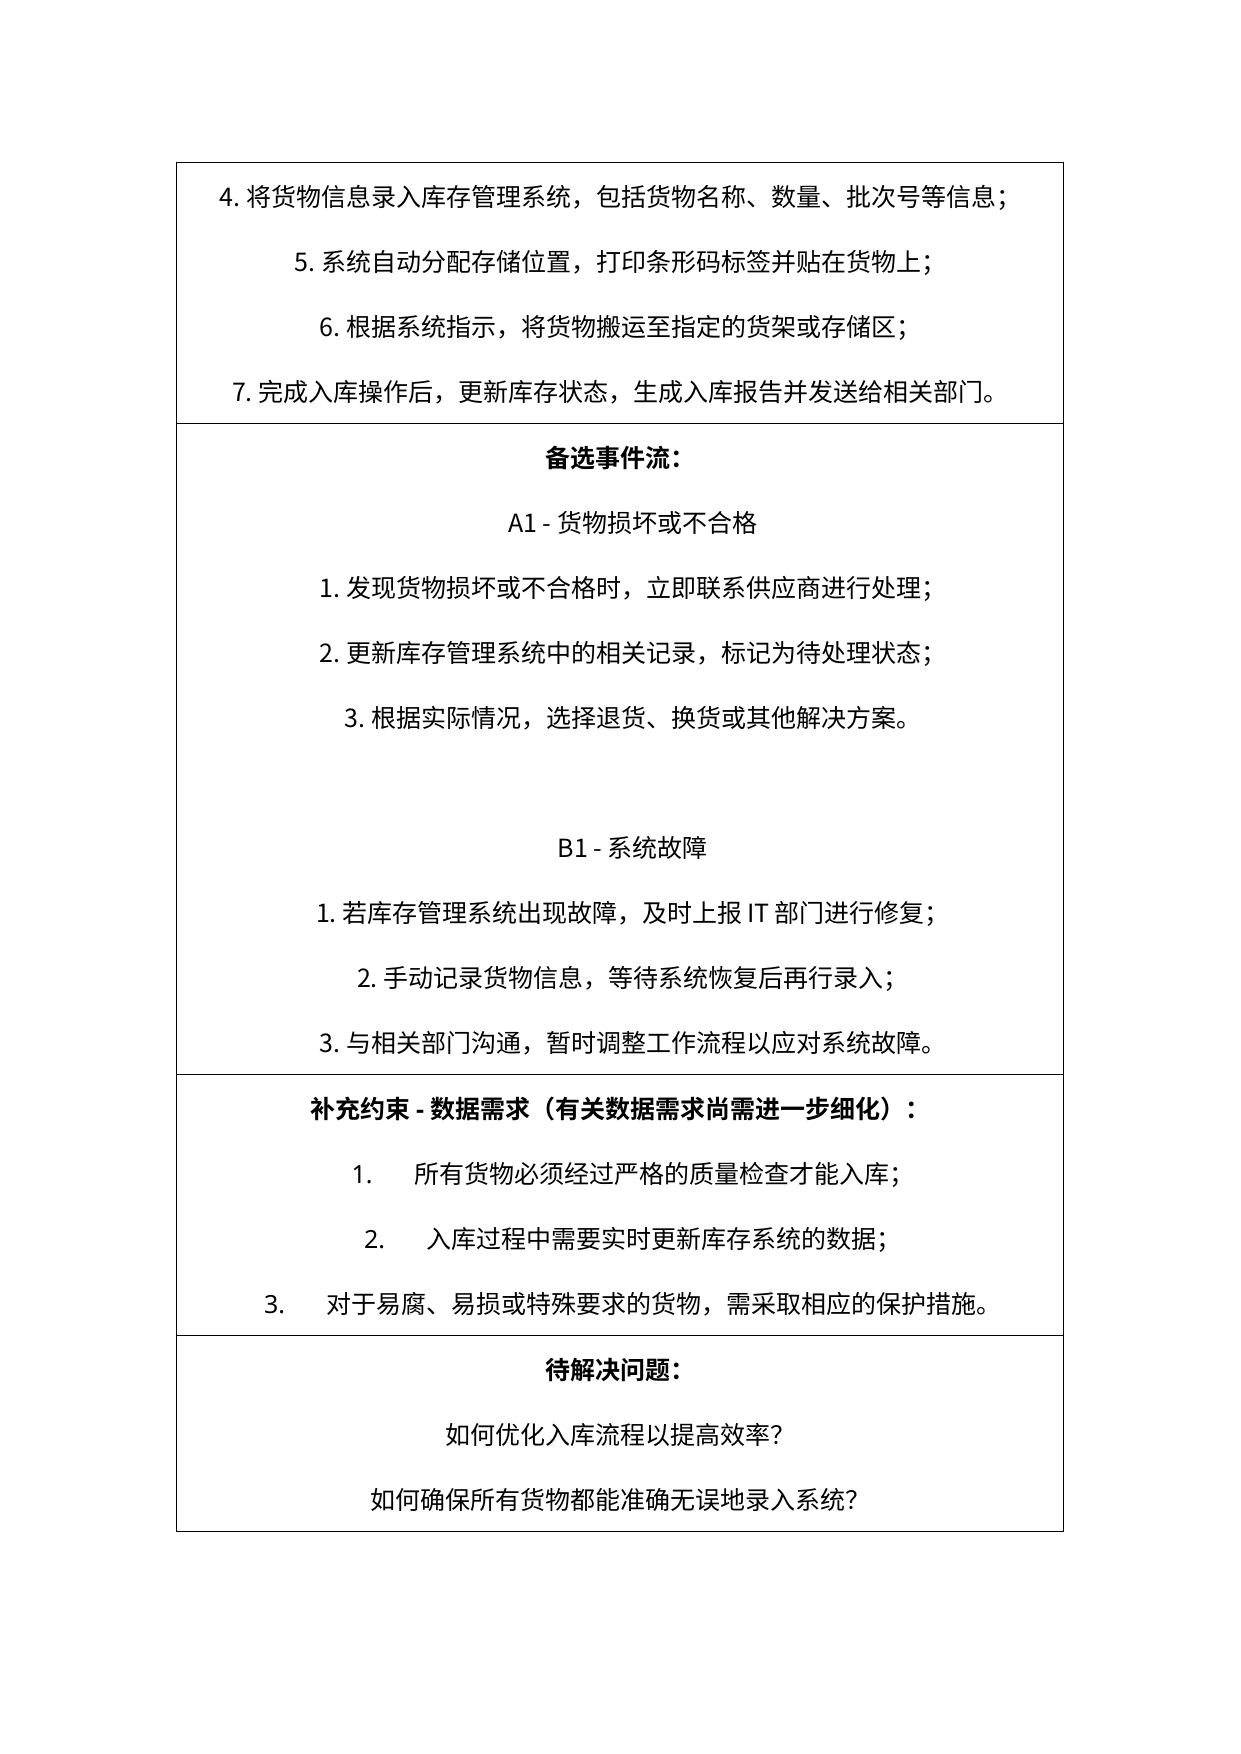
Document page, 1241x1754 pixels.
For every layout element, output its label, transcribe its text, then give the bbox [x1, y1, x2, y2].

table_cell 补充约束 - 数据需求（有关数据需求尚需进一步细化）： 所有货物必须经过严格的质量检查才能入库； 入库过程中需要实时更新库存系统的数据； 对于易腐、易损或特殊要求的货物，需采取相应的保护措施。 [177, 1075, 1063, 1335]
table_cell 备选事件流： A1 - 货物损坏或不合格 1. 发现货物损坏或不合格时，立即联系供应商进行处理； 2. 更新库存管理系统中的相关记录，标记为待处理状态； 3. 根据实际情况，选择退货、换货或其他解决方案。 B1 - 系统故障 1. 若库存管理系统出现故障，及时上报IT部门进行修复； 2. 手动记录货物信息，等待系统恢复后再行录入； 3. 与相关部门沟通，暂时调整工作流程以应对系统故障。 [177, 424, 1063, 1074]
table_cell 待解决问题： 如何优化入库流程以提高效率？ 如何确保所有货物都能准确无误地录入系统？ [177, 1336, 1063, 1531]
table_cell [177, 163, 1063, 423]
